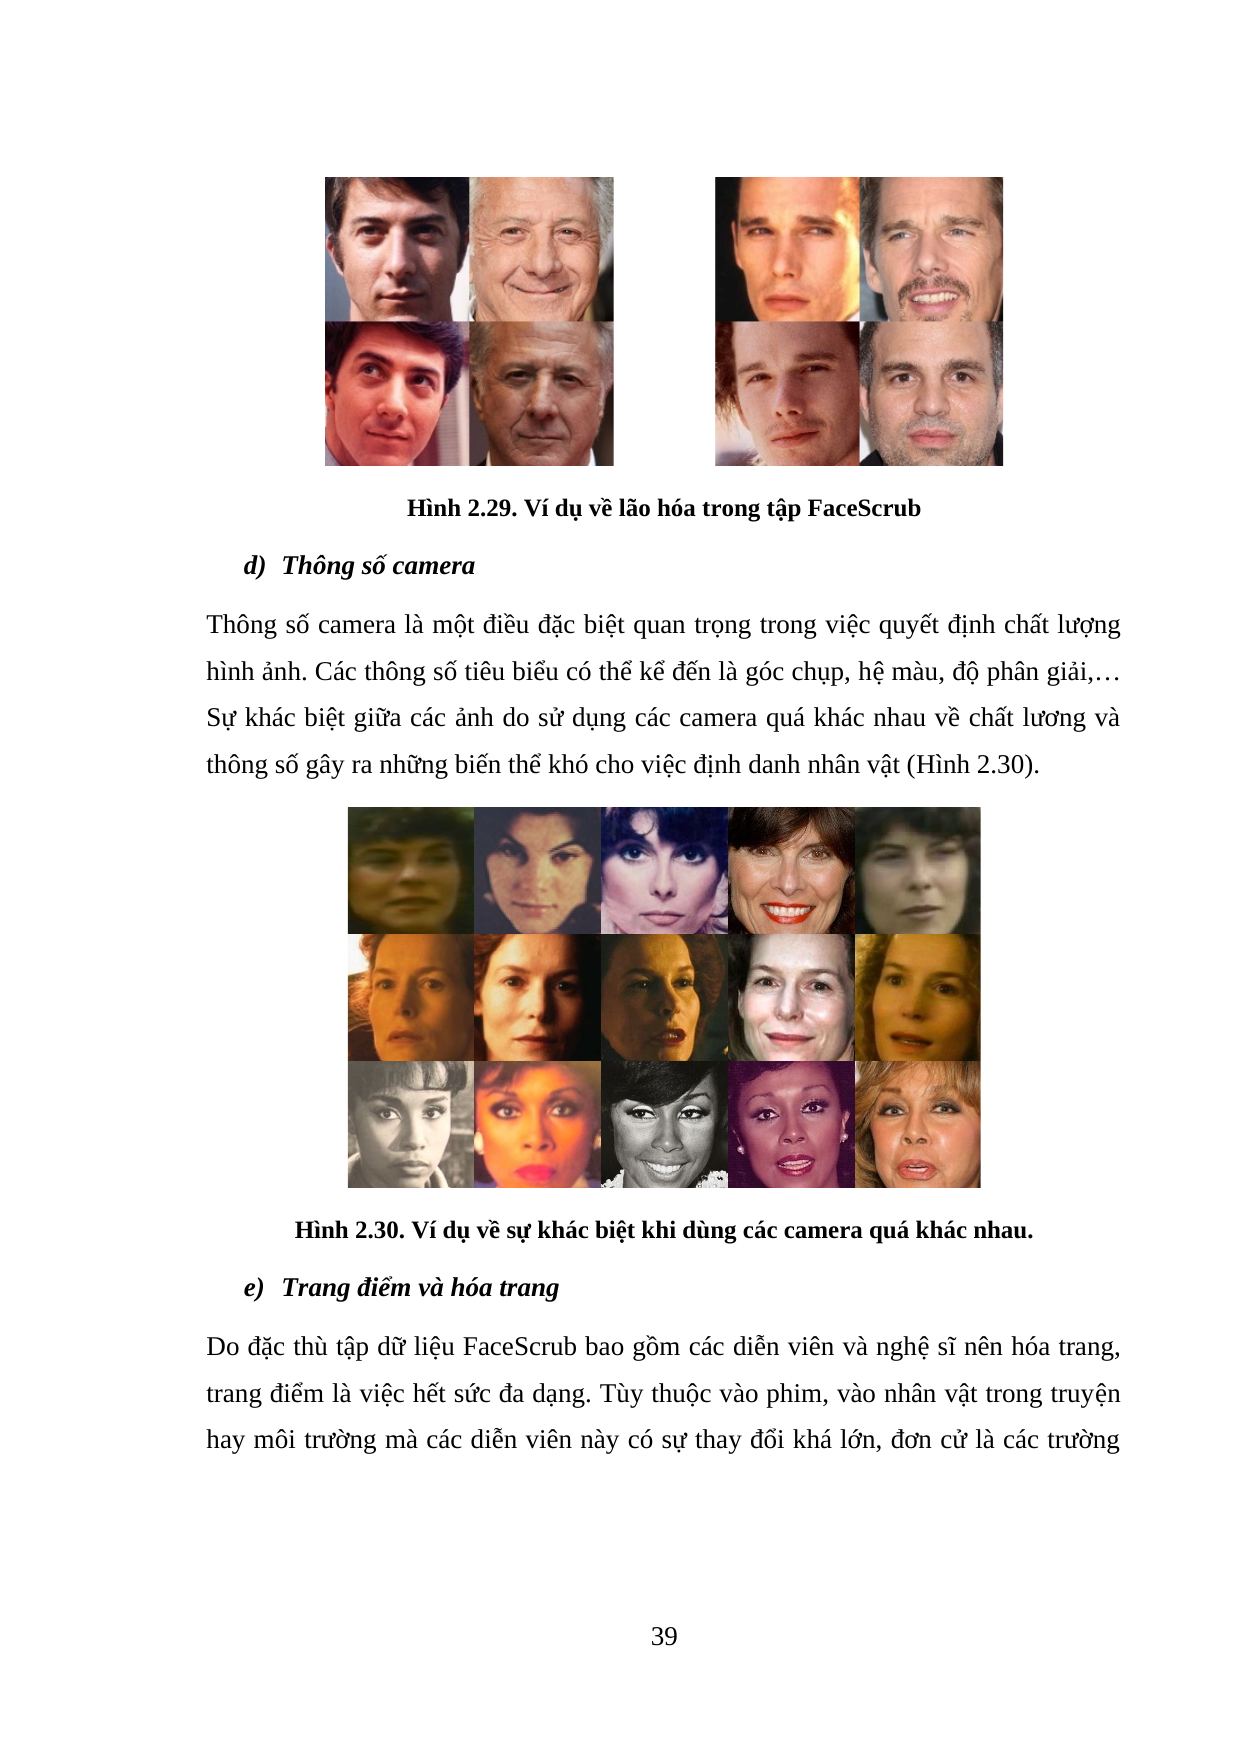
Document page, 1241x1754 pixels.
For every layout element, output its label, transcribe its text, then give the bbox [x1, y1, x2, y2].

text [206, 1330, 1122, 1455]
list Thông số camera [244, 549, 1122, 580]
list Trang điểm và hóa trang [244, 1271, 1122, 1302]
picture [325, 177, 1004, 466]
picture [347, 807, 981, 1188]
